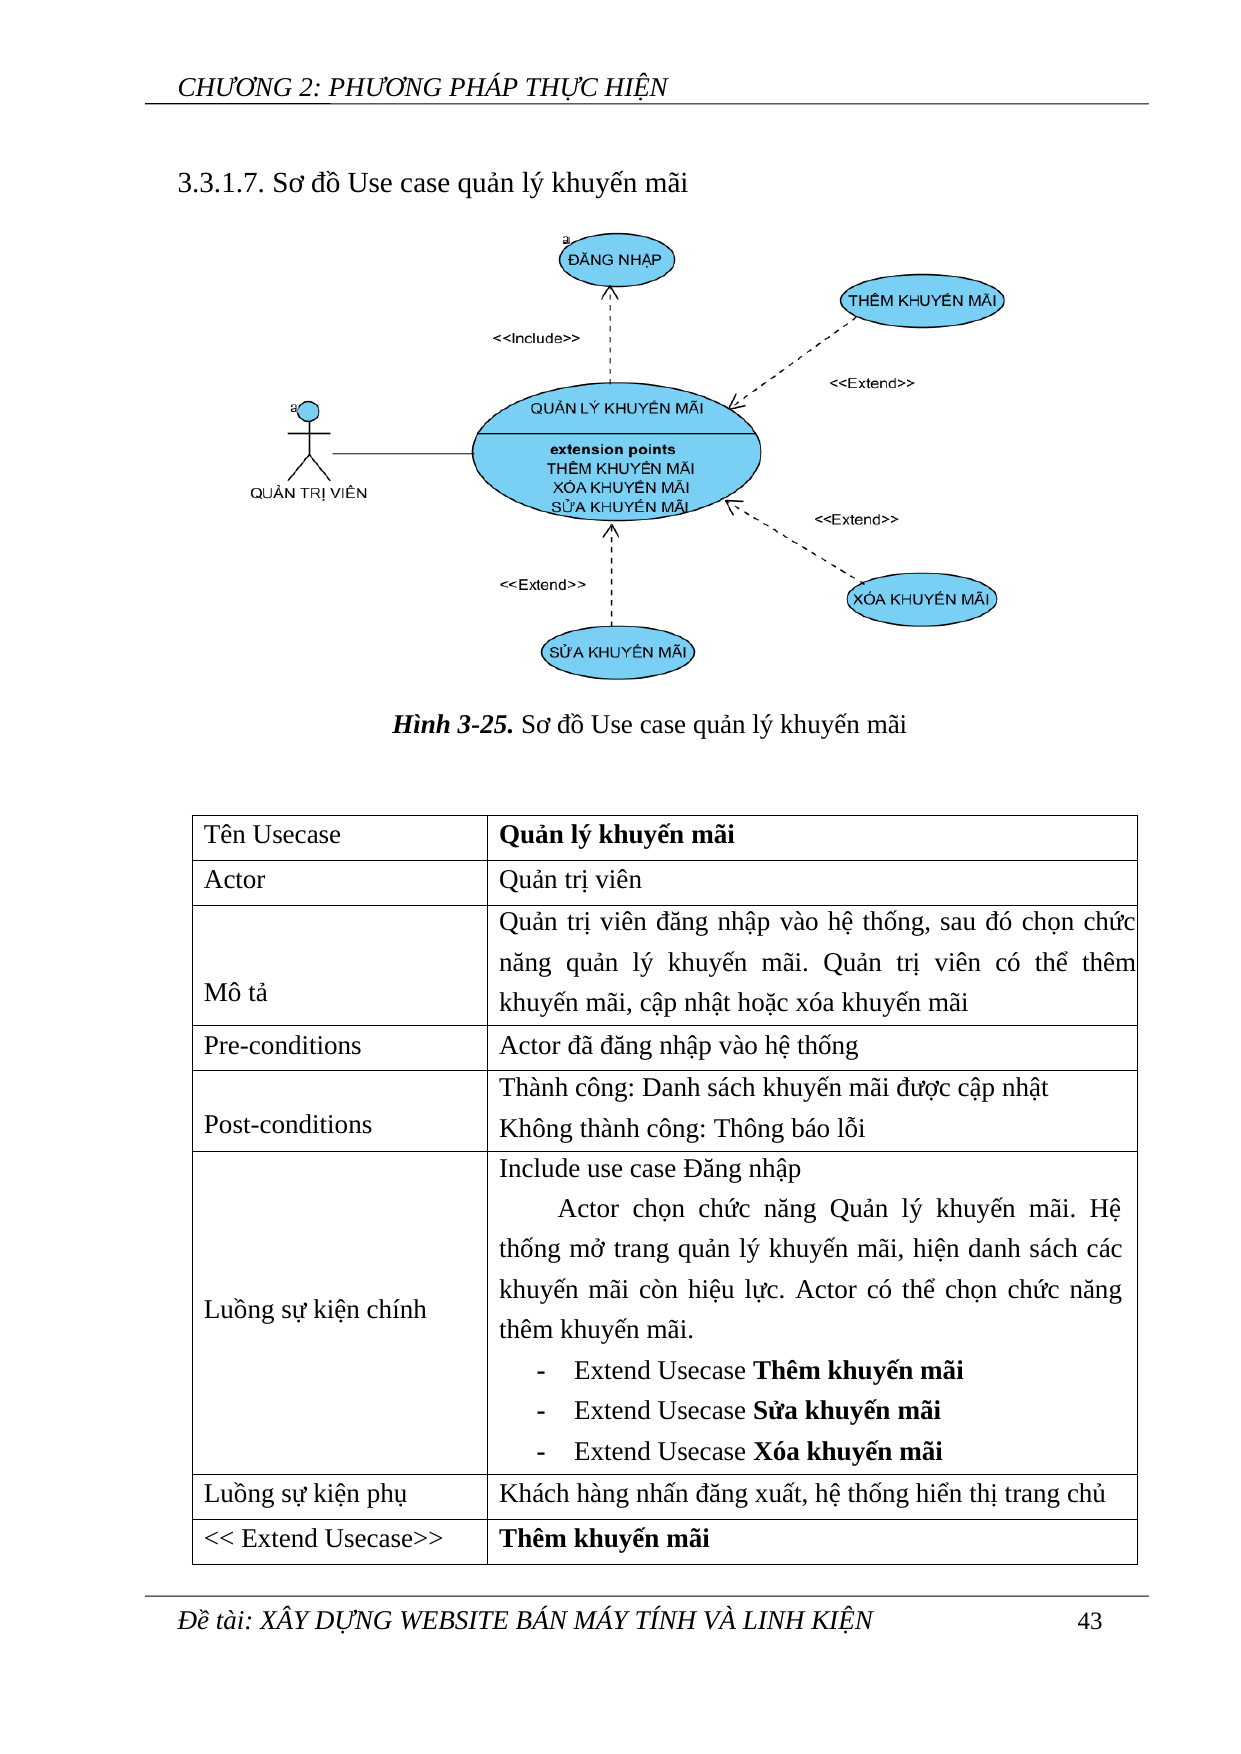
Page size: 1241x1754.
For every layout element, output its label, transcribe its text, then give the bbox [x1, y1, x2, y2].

table_cell Luồng sự kiện phụ [193, 1475, 487, 1519]
subtitle Sơ đồ Use case quản lý khuyến mãi [177, 165, 1122, 198]
table_cell << Extend Usecase>> [193, 1520, 487, 1564]
table_cell Thành công: Danh sách khuyến mãi được cập nhật Không thành công: Thông báo lỗi [488, 1071, 1137, 1151]
table_header Tên Usecase [193, 816, 487, 859]
table_header Quản lý khuyến mãi [488, 816, 1137, 859]
picture [177, 227, 1123, 687]
text Hình 3-8. Sơ đồ Use case quản lý khuyến mãi [177, 709, 1122, 740]
table_cell Actor đã đăng nhập vào hệ thống [488, 1026, 1137, 1070]
table_cell Quản trị viên đăng nhập vào hệ thống, sau đó chọn chức năng quản lý khuyến mãi. Quản trị viên có thể thêm khuyến mãi, cập nhật hoặc xóa khuyến mãi [488, 906, 1137, 1025]
table_cell Pre-conditions [193, 1026, 487, 1070]
table_cell Luồng sự kiện chính [193, 1152, 487, 1474]
table_cell Post-conditions [193, 1071, 487, 1151]
table_cell Quản trị viên [488, 861, 1137, 904]
table_cell Include use case Đăng nhập Actor chọn chức năng Quản lý khuyến mãi. Hệ thống mở trang quản lý khuyến mãi, hiện danh sách các khuyến mãi còn hiệu lực. Actor có thể chọn chức năng thêm khuyến mãi. Extend Usecase Thêm khuyến mãi Extend Usecase Sửa khuyến mãi Extend Usecase Xóa khuyến mãi [488, 1152, 1137, 1474]
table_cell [488, 1520, 1137, 1564]
table_cell Actor [193, 861, 487, 904]
table_cell Mô tả [193, 906, 487, 1025]
table_cell Khách hàng nhấn đăng xuất, hệ thống hiển thị trang chủ [488, 1475, 1137, 1519]
